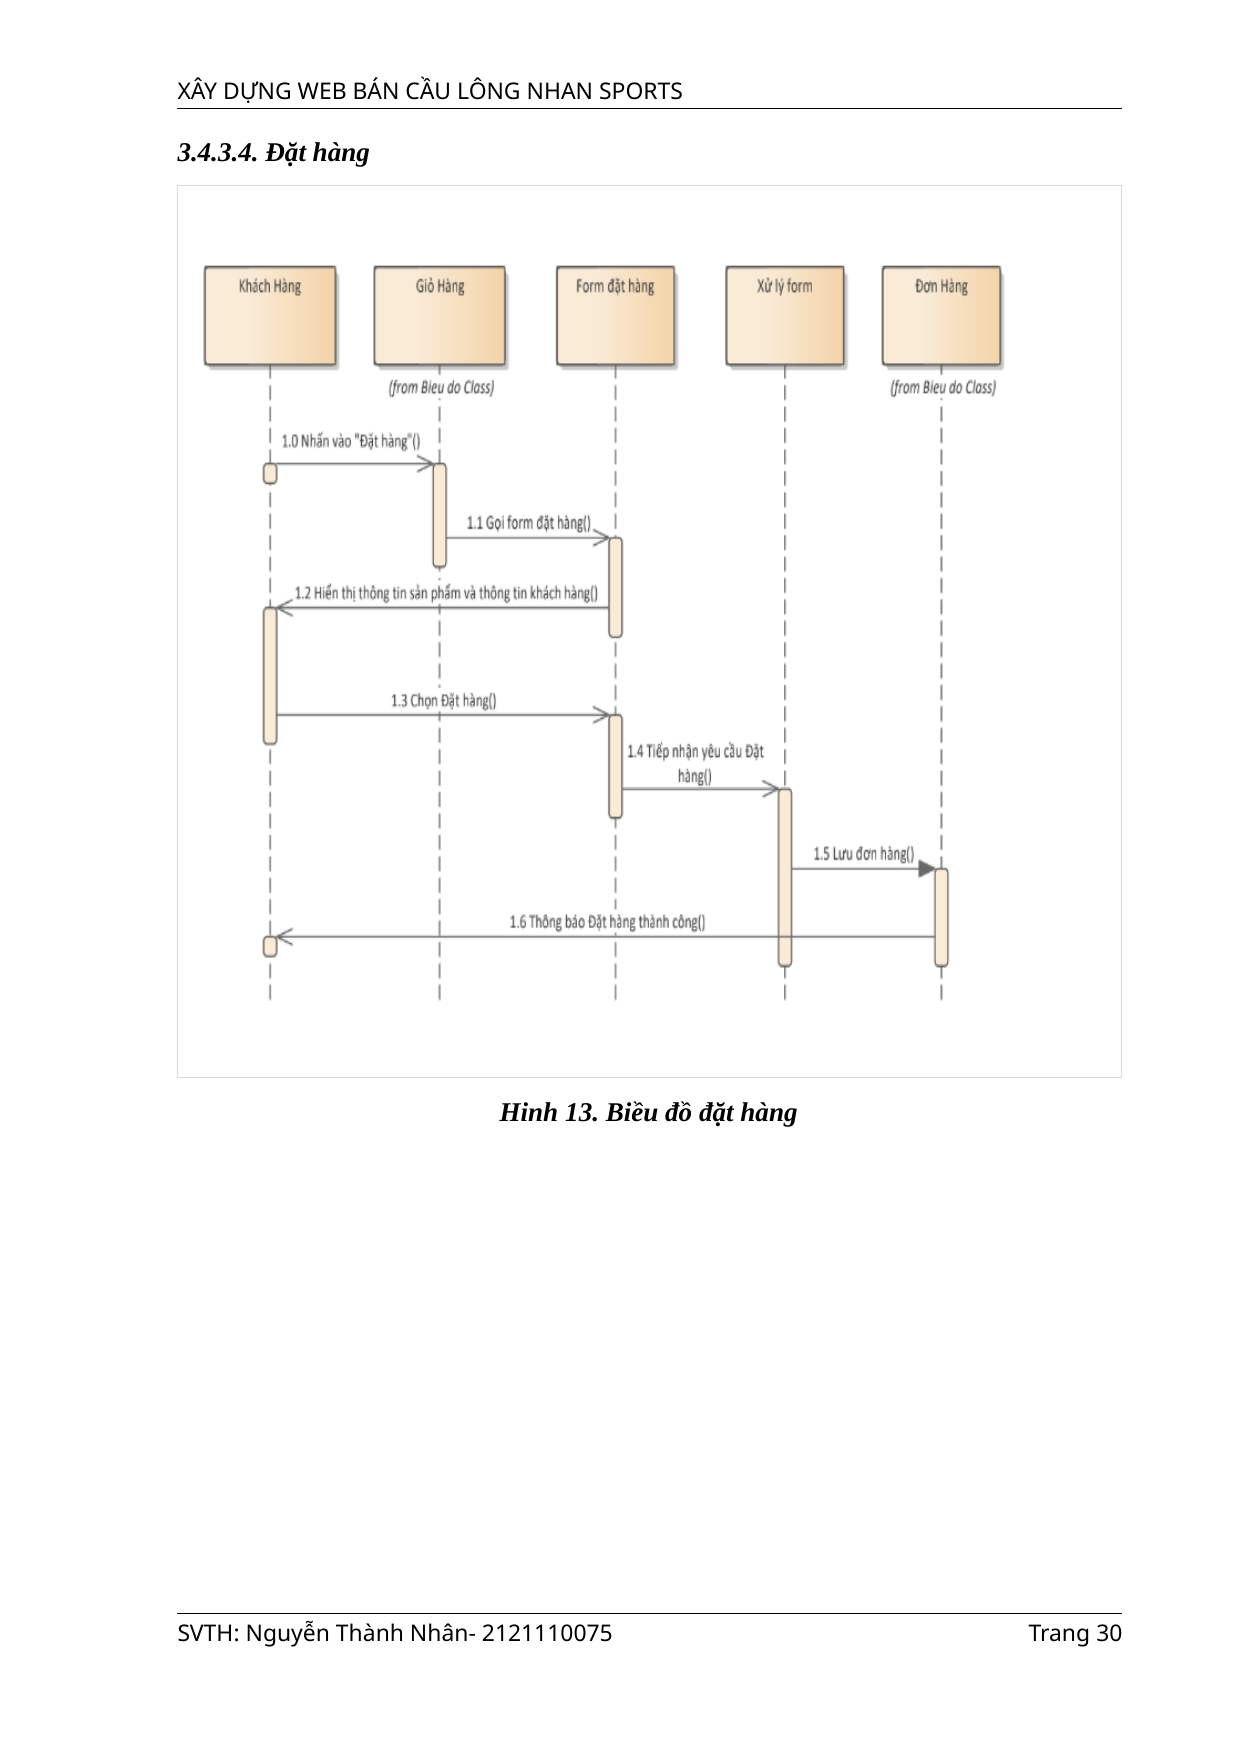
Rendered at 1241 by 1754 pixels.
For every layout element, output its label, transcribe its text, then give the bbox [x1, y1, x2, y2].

text Hinh 13. Biều đồ đặt hàng [177, 1096, 1122, 1127]
subtitle Đặt hàng [177, 136, 1122, 167]
picture [178, 186, 1121, 1077]
